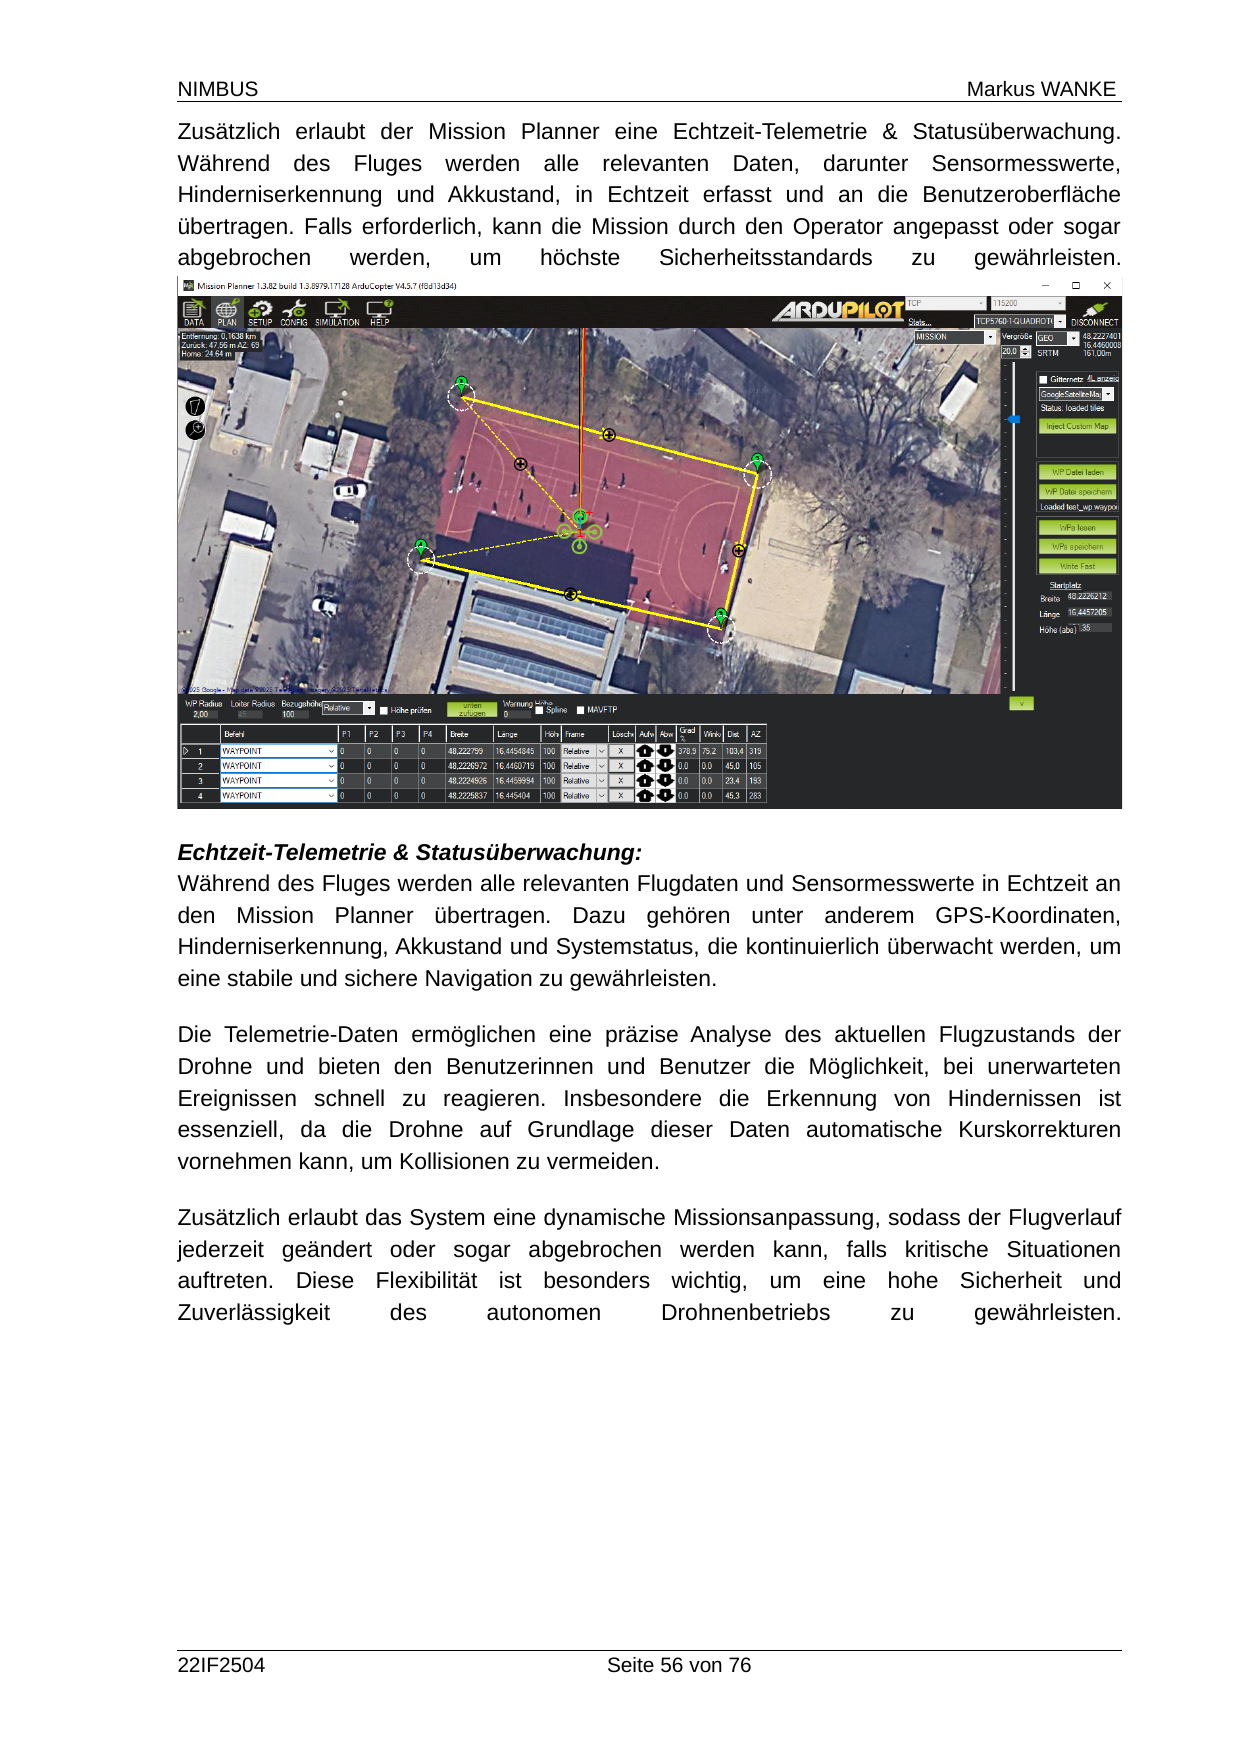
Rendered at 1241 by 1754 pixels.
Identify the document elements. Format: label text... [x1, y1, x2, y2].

text Zusätzlich erlaubt das System eine dynamische Missionsanpassung, sodass der Flugverlauf jederzeit geändert oder sogar abgebrochen werden kann, falls kritische Situationen auftreten. Diese Flexibilität ist besonders wichtig, um eine hohe Sicherheit und Zuverlässigkeit des autonomen Drohnenbetriebs zu gewährleisten. [177, 1204, 1122, 1325]
text Die Telemetrie-Daten ermöglichen eine präzise Analyse des aktuellen Flugzustands der Drohne und bieten den Benutzerinnen und Benutzer die Möglichkeit, bei unerwarteten Ereignissen schnell zu reagieren. Insbesondere die Erkennung von Hindernissen ist essenziell, da die Drohne auf Grundlage dieser Daten automatische Kurskorrekturen vornehmen kann, um Kollisionen zu vermeiden. [177, 1021, 1122, 1174]
text Zusätzlich erlaubt der Mission Planner eine Echtzeit-Telemetrie & Statusüberwachung. Während des Fluges werden alle relevanten Daten, darunter Sensormesswerte, Hinderniserkennung und Akkustand, in Echtzeit erfasst und an die Benutzeroberfläche übertragen. Falls erforderlich, kann die Mission durch den Operator angepasst oder sogar abgebrochen werden, um höchste Sicherheitsstandards zu gewährleisten. [177, 118, 1122, 276]
subtitle Echtzeit-Telemetrie & Statusüberwachung: [177, 839, 1122, 865]
picture [177, 276, 1123, 809]
text Während des Fluges werden alle relevanten Flugdaten und Sensormesswerte in Echtzeit an den Mission Planner übertragen. Dazu gehören unter anderem GPS-Koordinaten, Hinderniserkennung, Akkustand und Systemstatus, die kontinuierlich überwacht werden, um eine stabile und sichere Navigation zu gewährleisten. [177, 870, 1122, 991]
